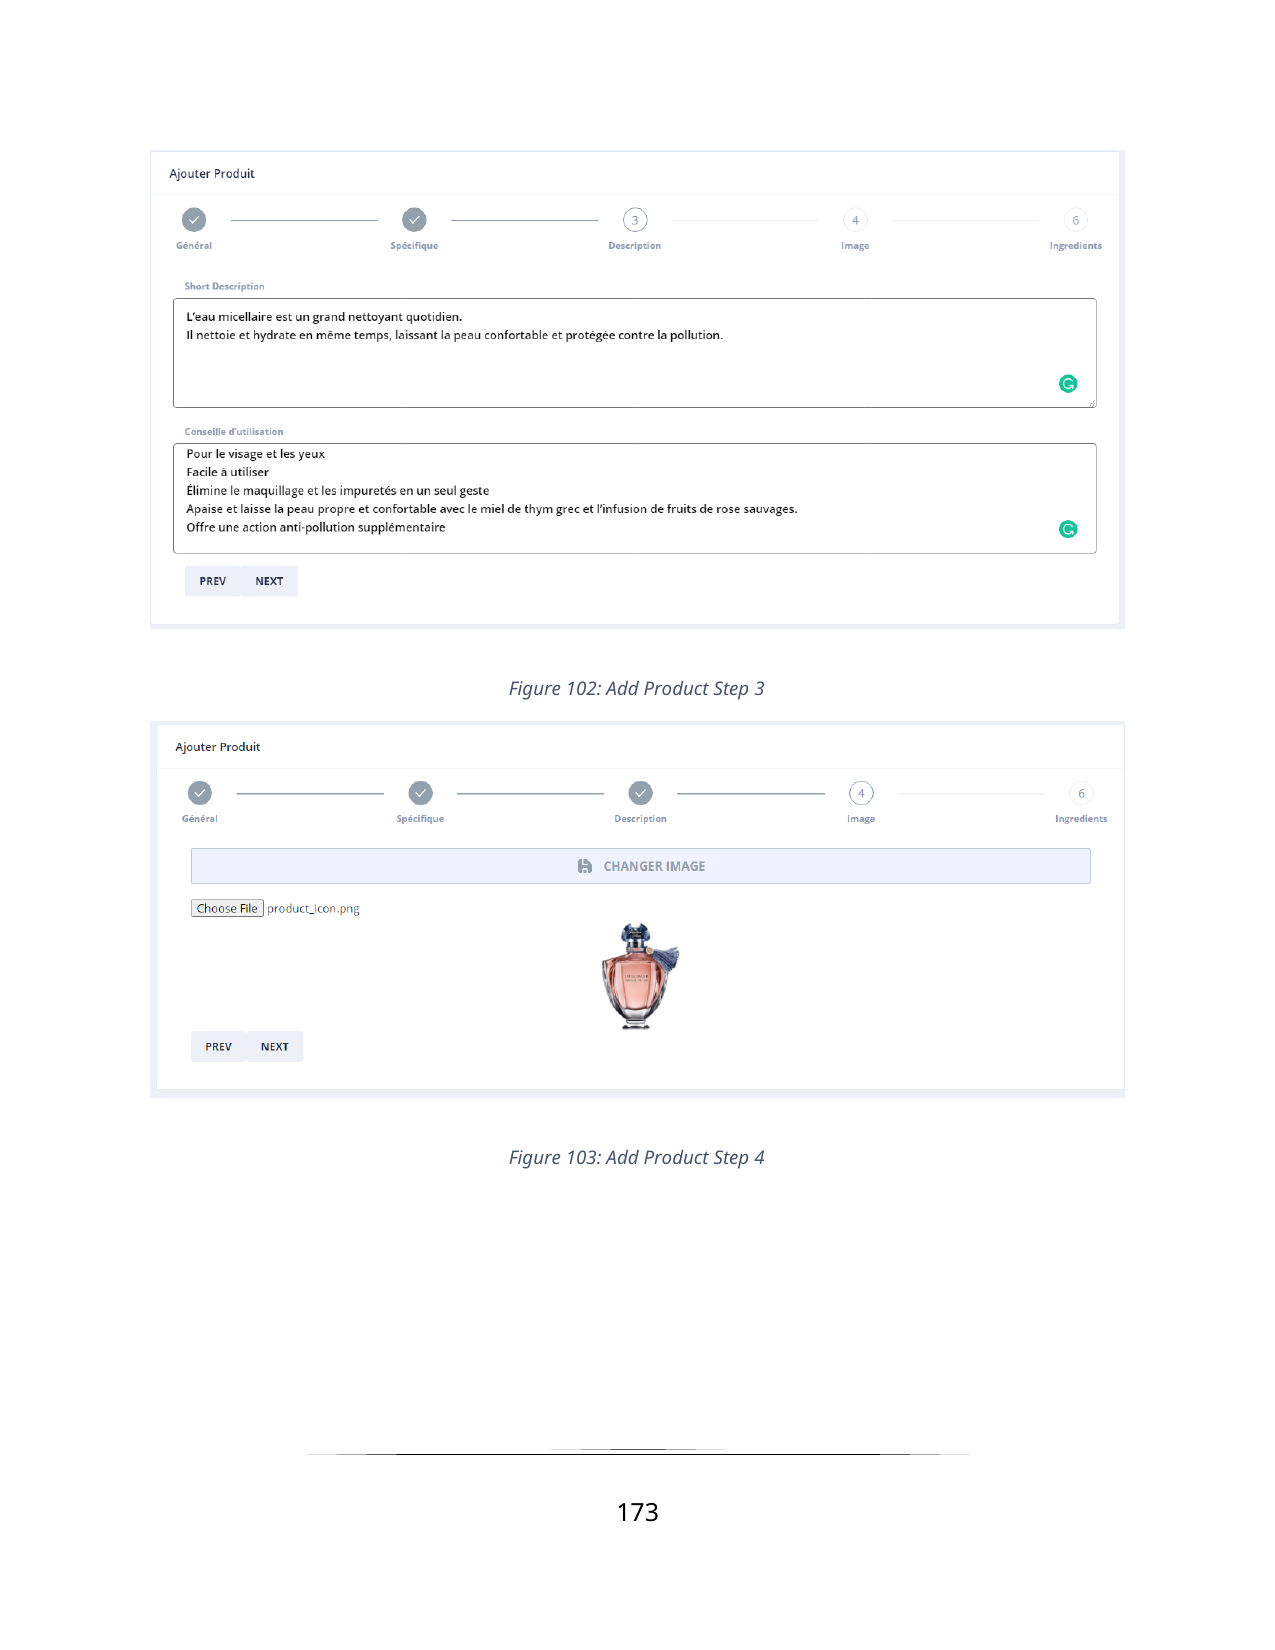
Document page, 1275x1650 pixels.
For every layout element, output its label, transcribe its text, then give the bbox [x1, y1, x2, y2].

text Figure 103: Add Product Step 4 [150, 1144, 1125, 1170]
picture [150, 150, 1125, 629]
text Figure 102: Add Product Step 3 [150, 675, 1125, 701]
picture [150, 721, 1125, 1098]
